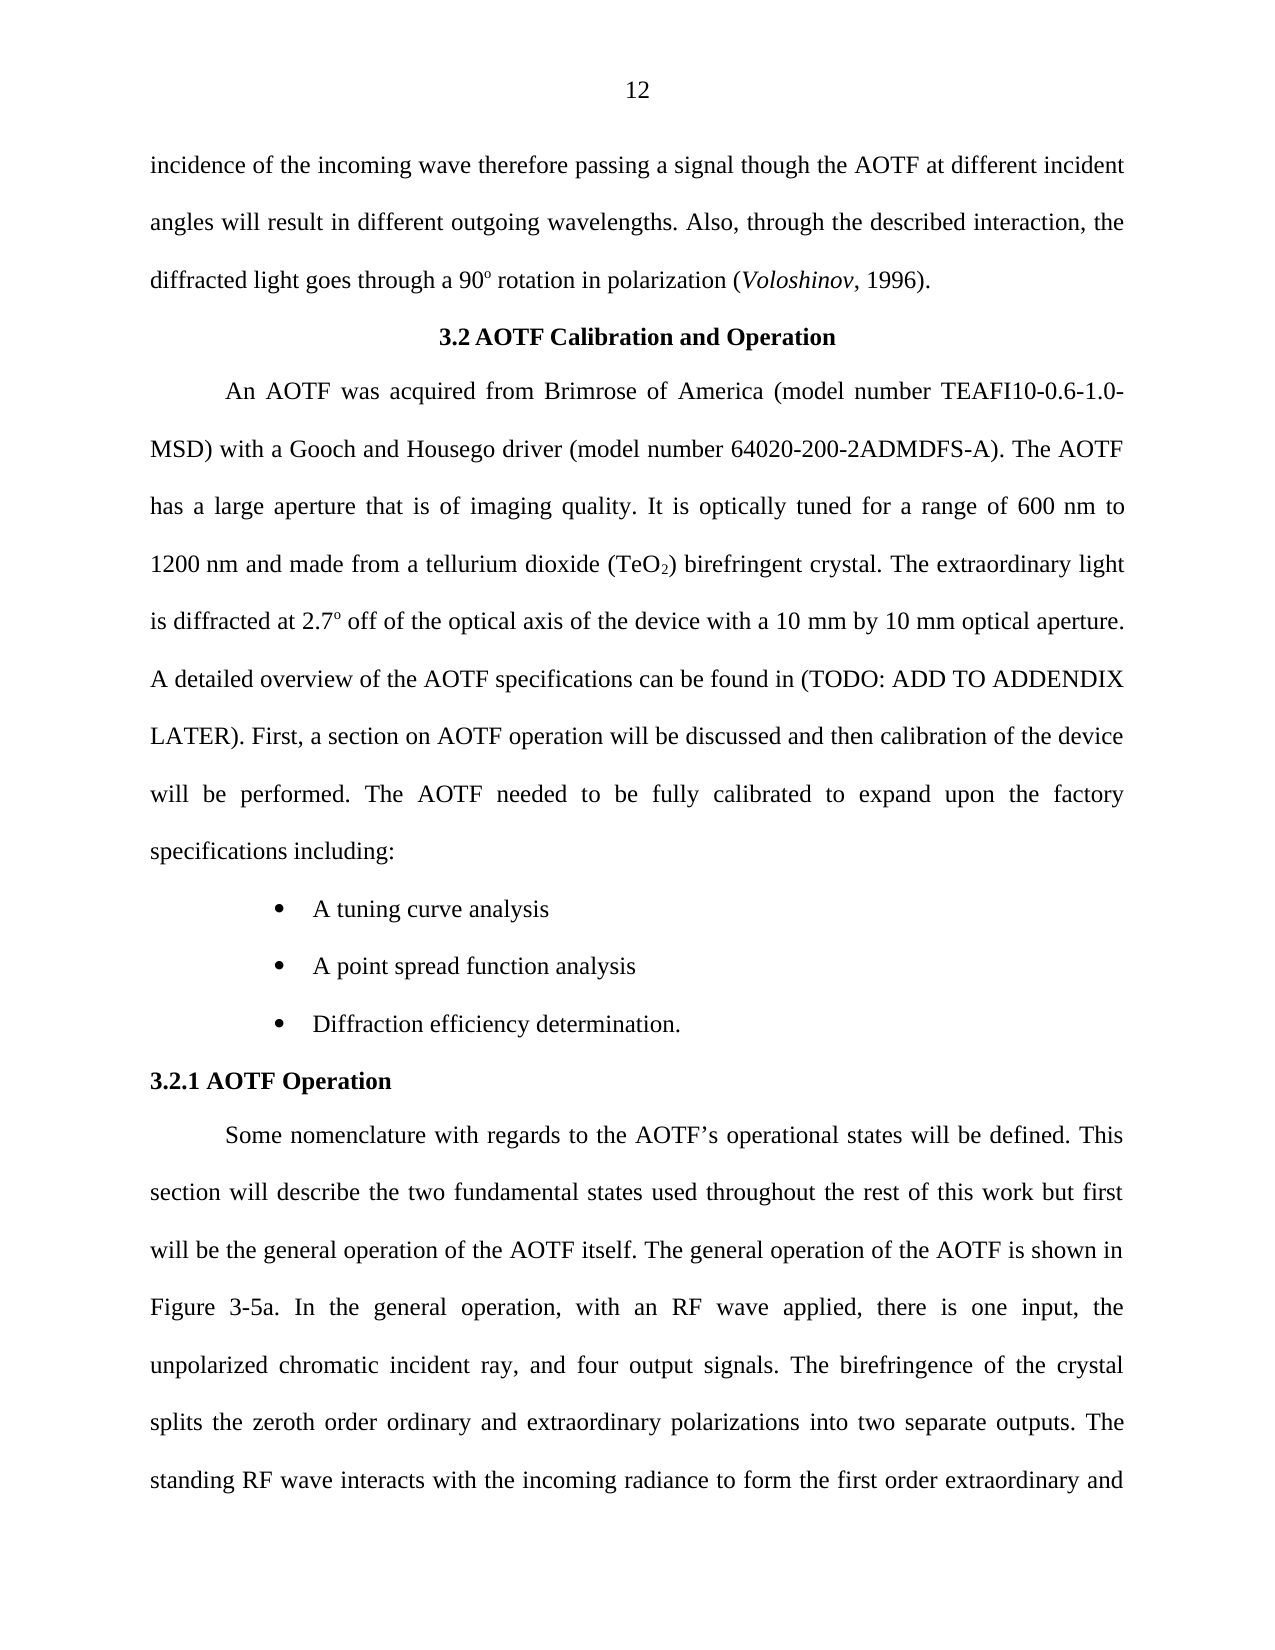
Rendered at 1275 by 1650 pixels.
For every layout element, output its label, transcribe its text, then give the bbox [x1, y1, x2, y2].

subtitle 3.2.1 AOTF Operation [150, 1066, 1125, 1095]
text An AOTF was acquired from Brimrose of America (model number TEAFI10-0.6-1.0-MSD) with a Gooch and Housego driver (model number 64020-200-2ADMDFS-A). The AOTF has a large aperture that is of imaging quality. It is optically tuned for a range of 600 nm to 1200 nm and made from a tellurium dioxide (TeO2) birefringent crystal. The extraordinary light is diffracted at 2.7o off of the optical axis of the device with a 10 mm by 10 mm optical aperture. A detailed overview of the AOTF specifications can be found in (TODO: ADD TO ADDENDIX LATER). First, a section on AOTF operation will be discussed and then calibration of the device will be performed. The AOTF needed to be fully calibrated to expand upon the factory specifications including: [150, 376, 1125, 865]
list A tuning curve analysis [275, 894, 1125, 922]
subtitle 3.2 AOTF Calibration and Operation [150, 322, 1125, 351]
list A point spread function analysis [275, 951, 1125, 980]
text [150, 150, 1125, 294]
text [150, 1120, 1125, 1494]
list Diffraction efficiency determination. [275, 1009, 1125, 1037]
